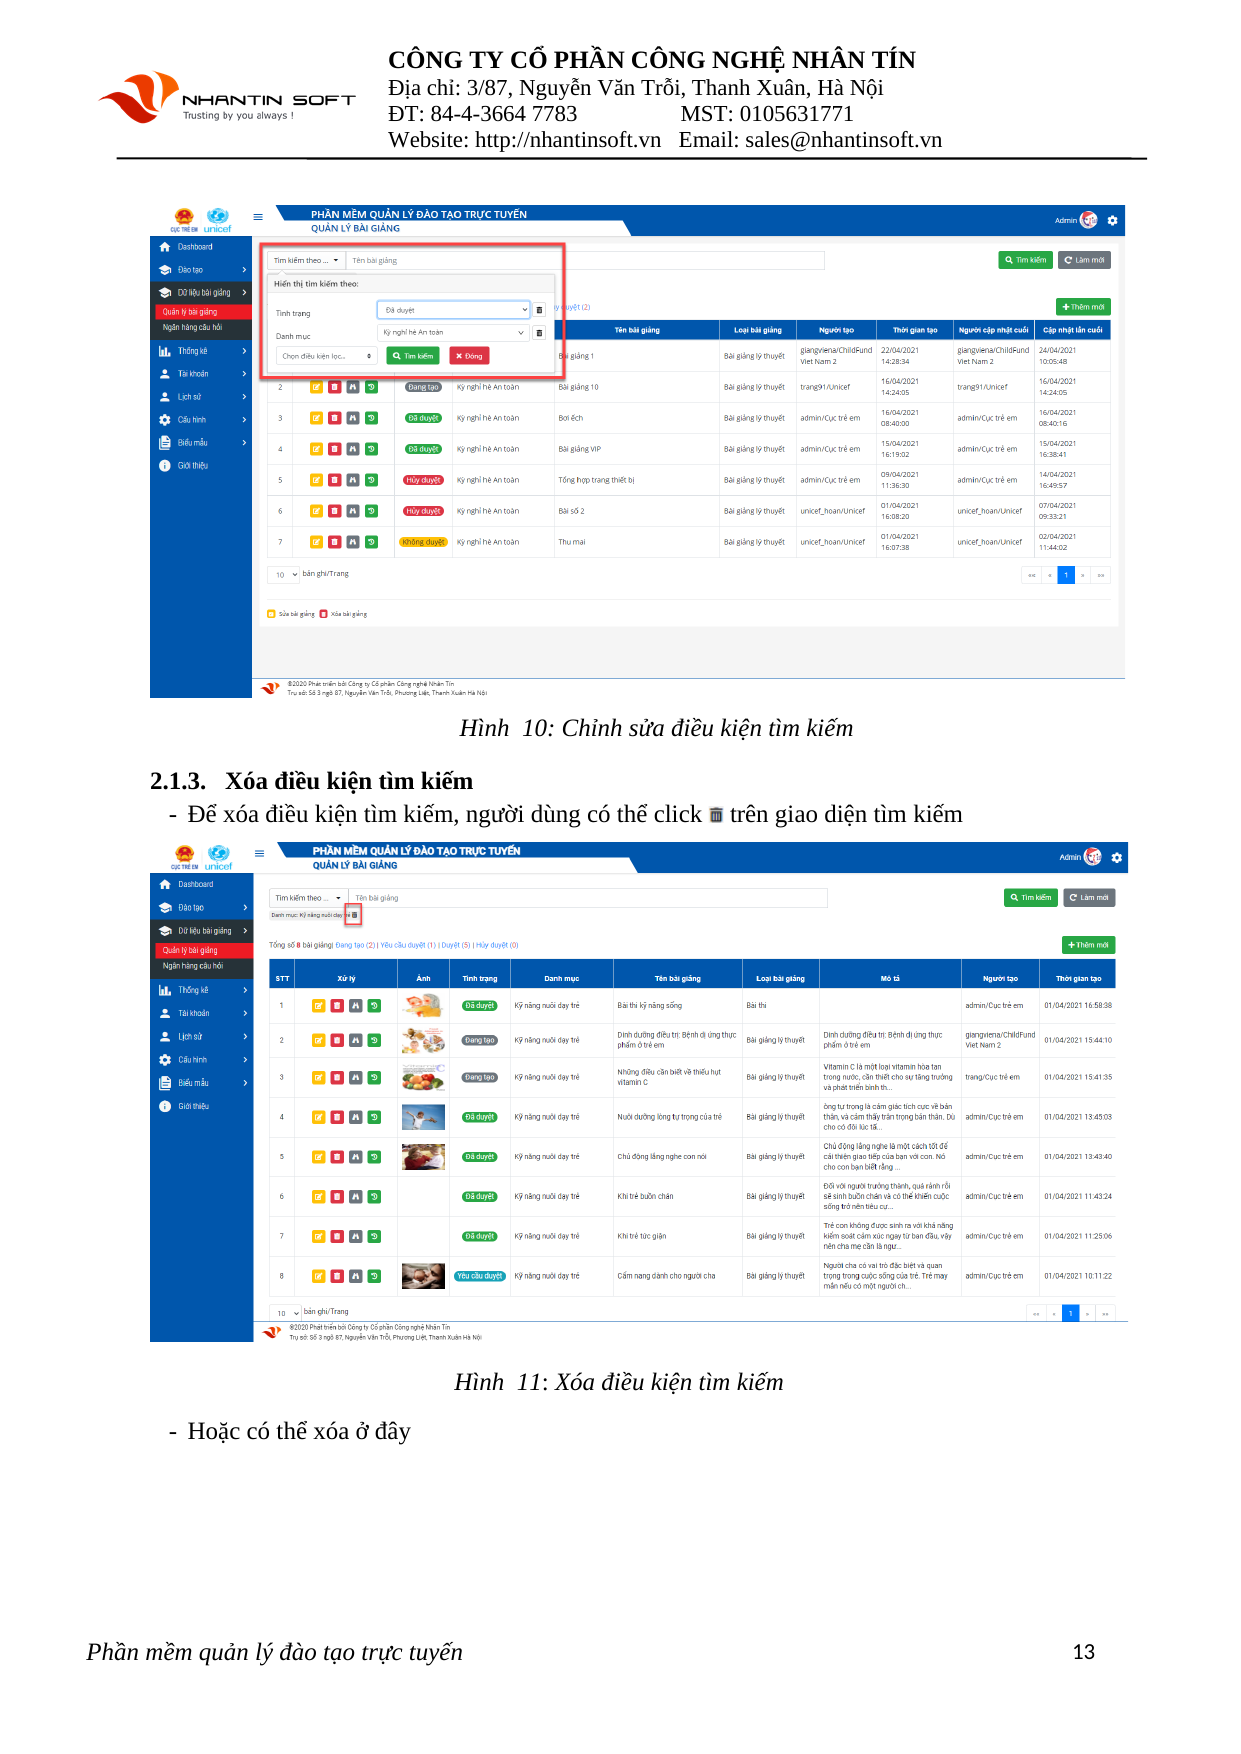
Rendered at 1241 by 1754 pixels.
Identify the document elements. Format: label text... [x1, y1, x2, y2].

picture [150, 205, 1125, 698]
text Hình 11: Xóa điều kiện tìm kiếm [75, 1367, 1165, 1396]
list Hoặc có thể xóa ở đây [169, 1416, 1165, 1445]
picture [150, 842, 1129, 1342]
list Để xóa điều kiện tìm kiếm, người dùng có thể click trên giao diện tìm kiếm [169, 799, 1165, 828]
text Hình 10: Chỉnh sửa điều kiện tìm kiếm [150, 713, 1165, 741]
picture [86, 45, 366, 150]
subtitle Xóa điều kiện tìm kiếm [150, 766, 1165, 795]
picture [708, 806, 724, 823]
